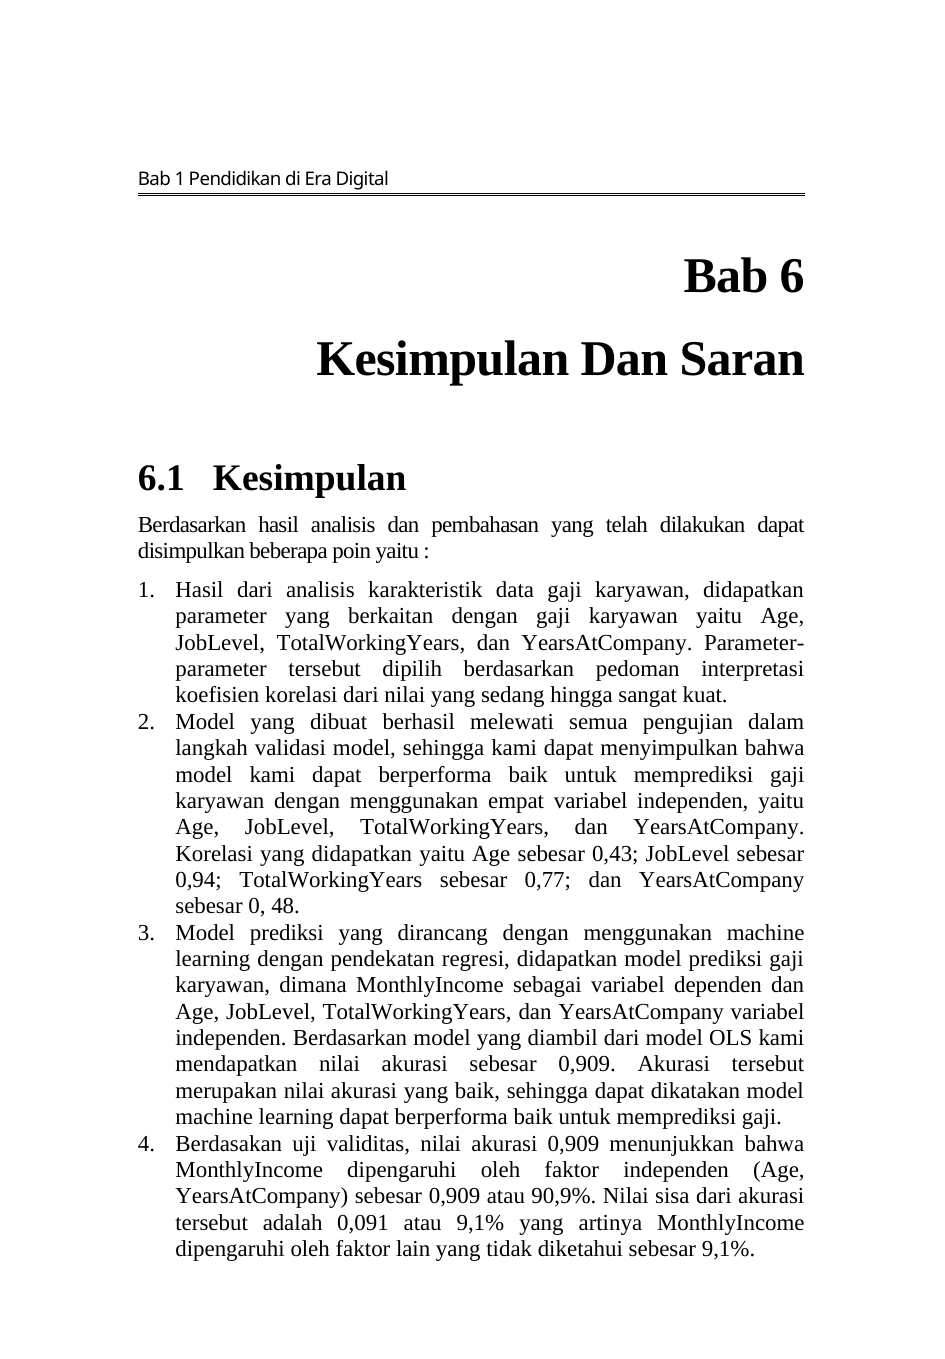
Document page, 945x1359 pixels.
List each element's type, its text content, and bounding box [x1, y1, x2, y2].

text Kesimpulan Dan Saran [138, 329, 805, 386]
list Model prediksi yang dirancang dengan menggunakan machine learning dengan pendekatan regresi, didapatkan model prediksi gaji karyawan, dimana MonthlyIncome sebagai variabel dependen dan Age, JobLevel, TotalWorkingYears, dan YearsAtCompany variabel independen. Berdasarkan model yang diambil dari model OLS kami mendapatkan nilai akurasi sebesar 0,909. Akurasi tersebut merupakan nilai akurasi yang baik, sehingga dapat dikatakan model machine learning dapat berperforma baik untuk memprediksi gaji. [138, 919, 805, 1129]
text Bab 6 [138, 246, 805, 304]
list Model yang dibuat berhasil melewati semua pengujian dalam langkah validasi model, sehingga kami dapat menyimpulkan bahwa model kami dapat berperforma baik untuk memprediksi gaji karyawan dengan menggunakan empat variabel independen, yaitu Age, JobLevel, TotalWorkingYears, dan YearsAtCompany. Korelasi yang didapatkan yaitu Age sebesar 0,43; JobLevel sebesar 0,94; TotalWorkingYears sebesar 0,77; dan YearsAtCompany sebesar 0, 48. [138, 708, 805, 919]
subtitle Kesimpulan [138, 455, 805, 498]
list Berdasakan uji validitas, nilai akurasi 0,909 menunjukkan bahwa MonthlyIncome dipengaruhi oleh faktor independen (Age, YearsAtCompany) sebesar 0,909 atau 90,9%. Nilai sisa dari akurasi tersebut adalah 0,091 atau 9,1% yang artinya MonthlyIncome dipengaruhi oleh faktor lain yang tidak diketahui sebesar 9,1%. [138, 1129, 805, 1261]
list Hasil dari analisis karakteristik data gaji karyawan, didapatkan parameter yang berkaitan dengan gaji karyawan yaitu Age, JobLevel, TotalWorkingYears, dan YearsAtCompany. Parameter-parameter tersebut dipilih berdasarkan pedoman interpretasi koefisien korelasi dari nilai yang sedang hingga sangat kuat. [138, 576, 805, 708]
text Berdasarkan hasil analisis dan pembahasan yang telah dilakukan dapat disimpulkan beberapa poin yaitu : [138, 511, 805, 564]
